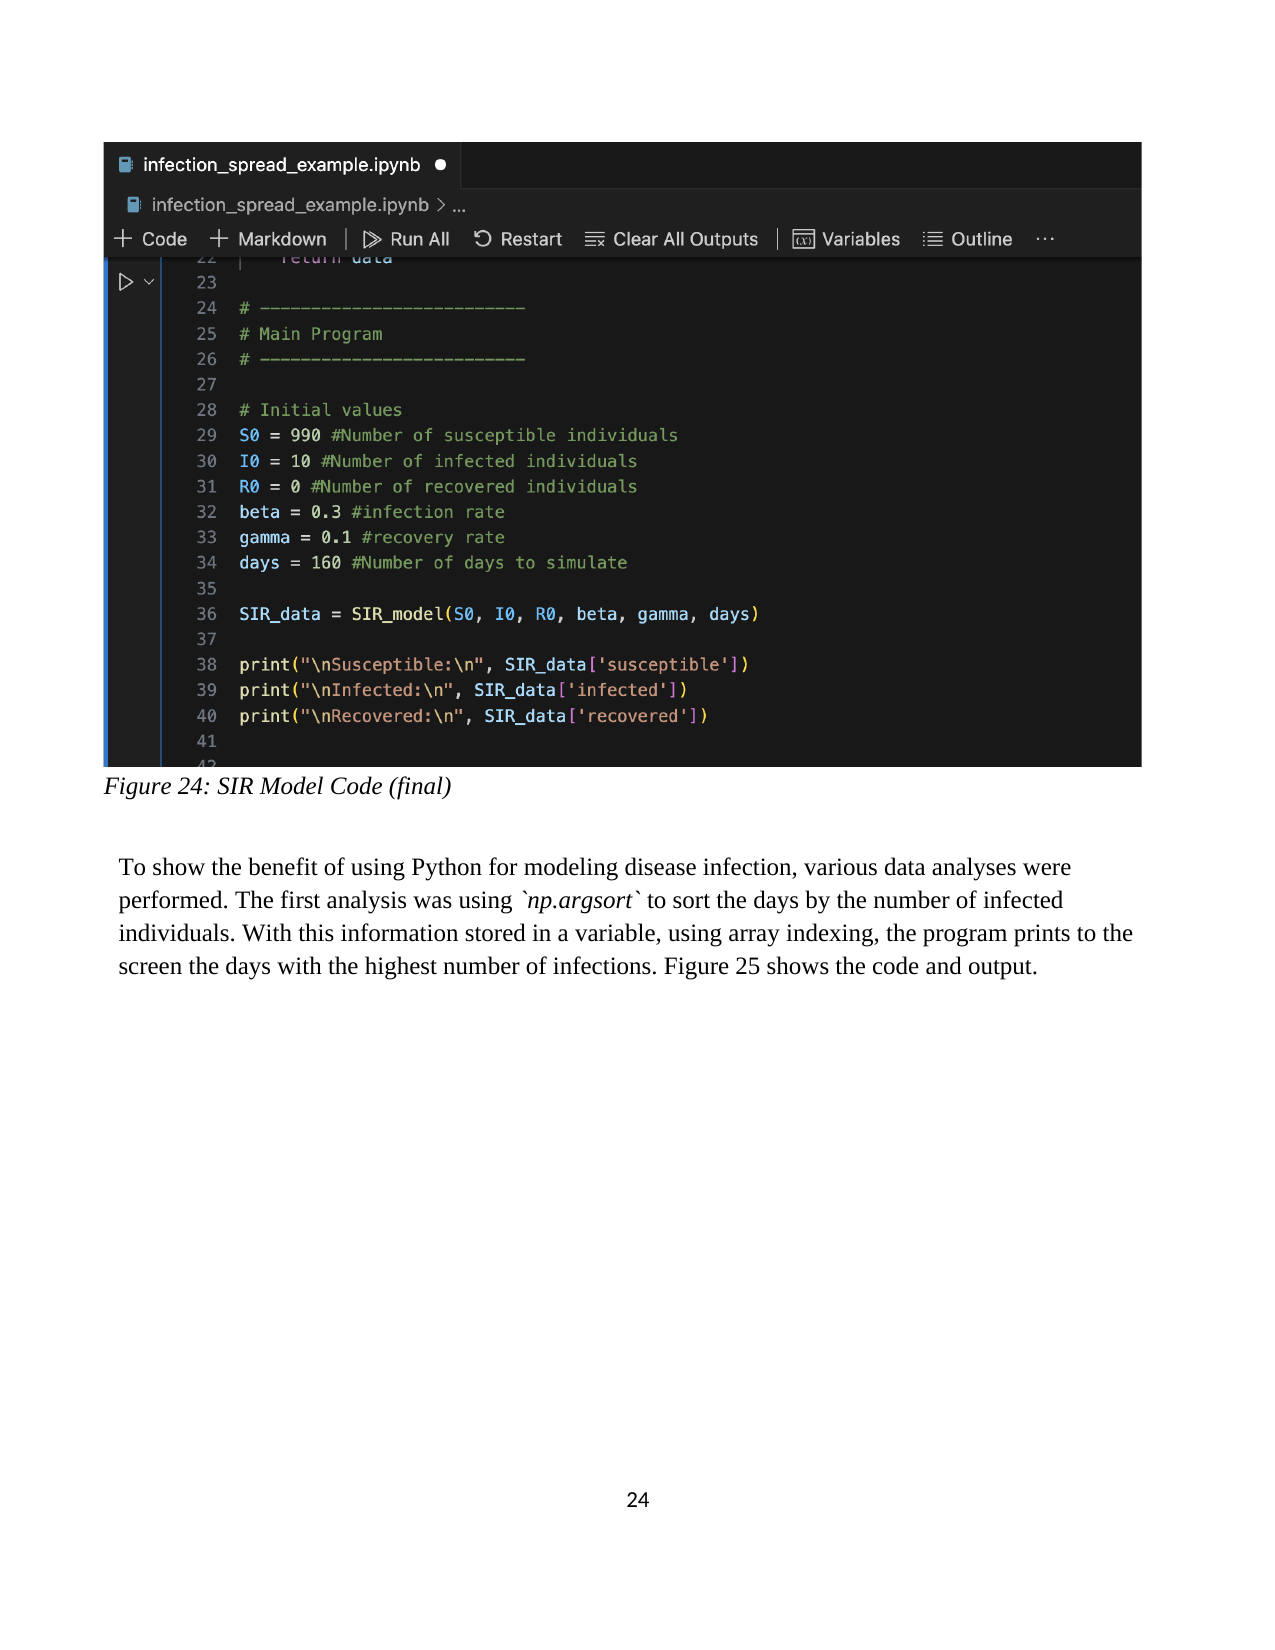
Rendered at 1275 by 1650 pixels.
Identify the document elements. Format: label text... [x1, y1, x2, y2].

text To show the benefit of using Python for modeling disease infection, various data analyses were performed. The first analysis was using `np.argsort` to sort the days by the number of infected individuals. With this information stored in a variable, using array indexing, the program prints to the screen the days with the highest number of infections. Figure 25 shows the code and output. [118, 852, 1157, 979]
picture [103, 142, 1142, 767]
